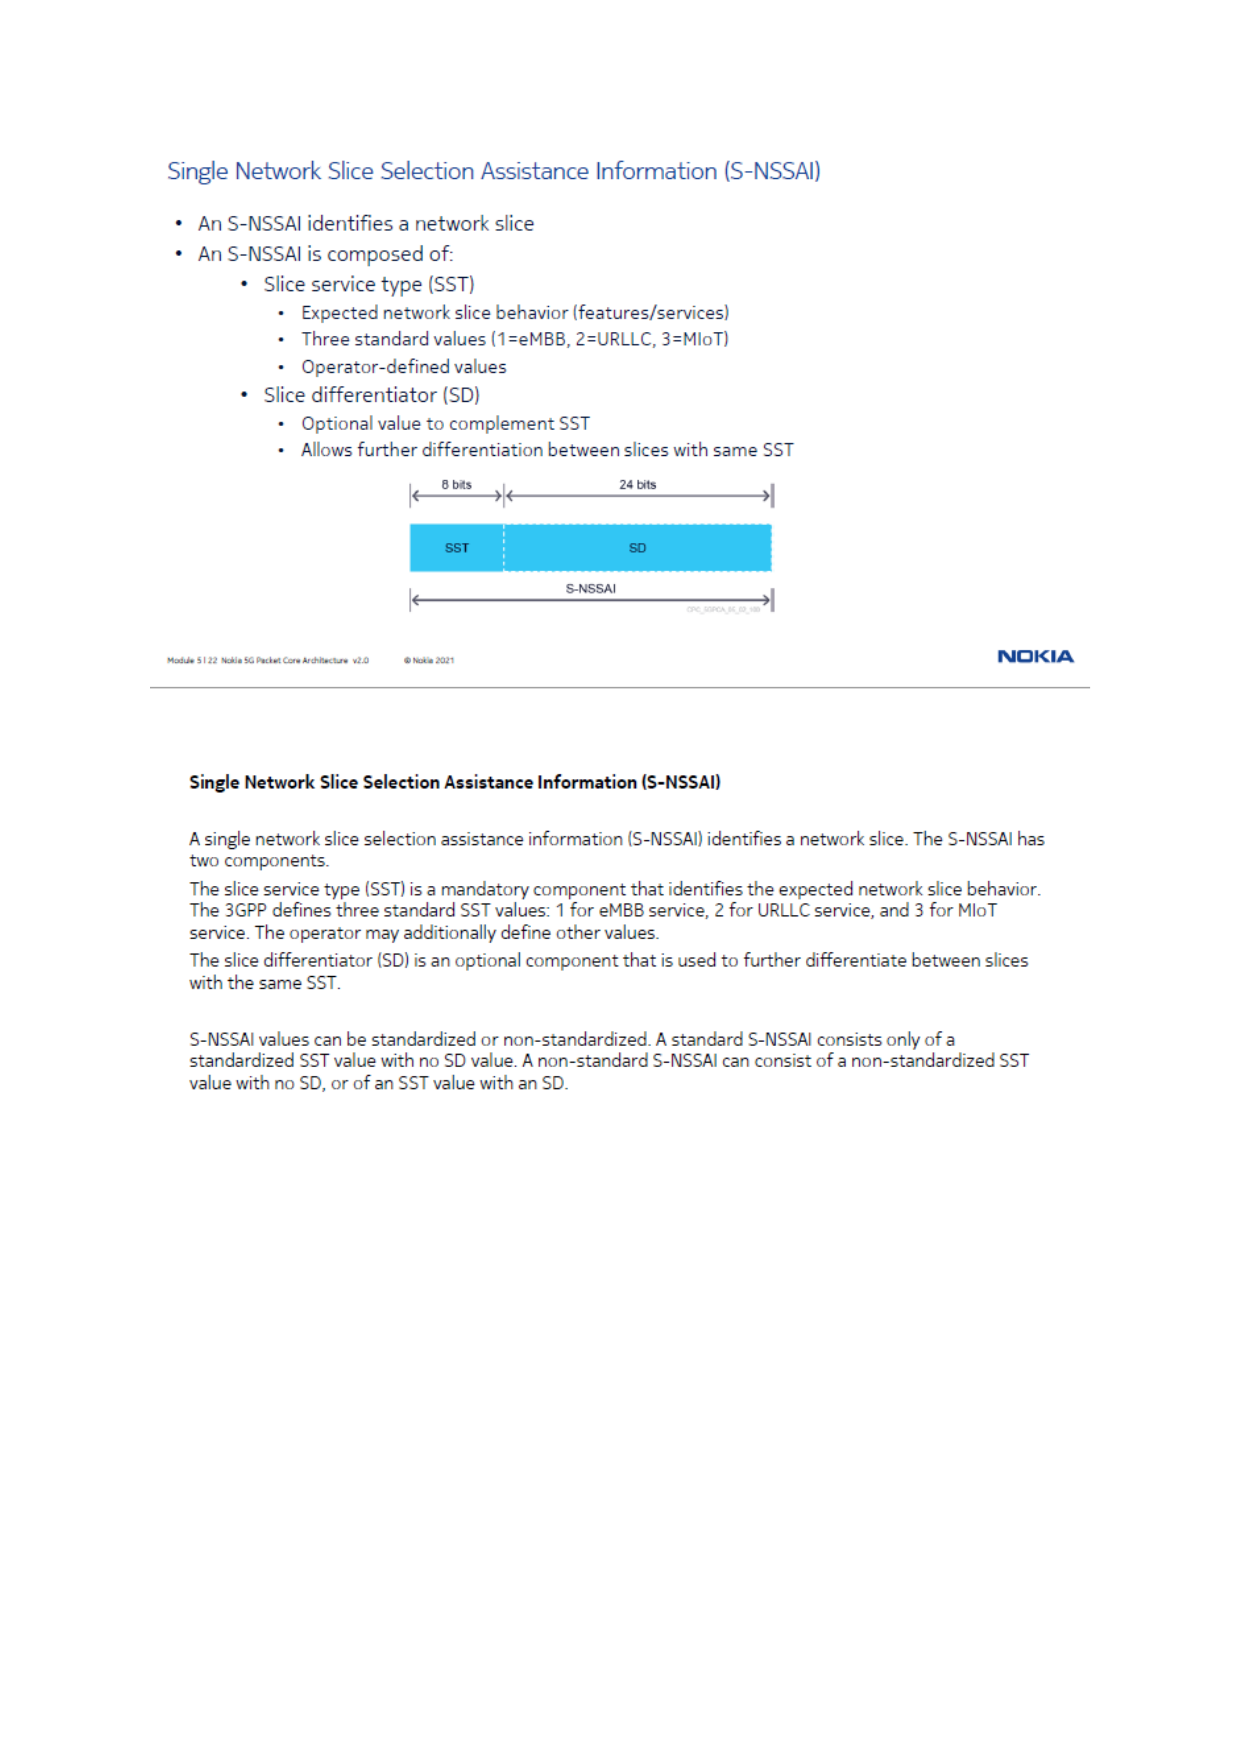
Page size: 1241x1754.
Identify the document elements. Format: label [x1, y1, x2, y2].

picture [150, 150, 1091, 1100]
